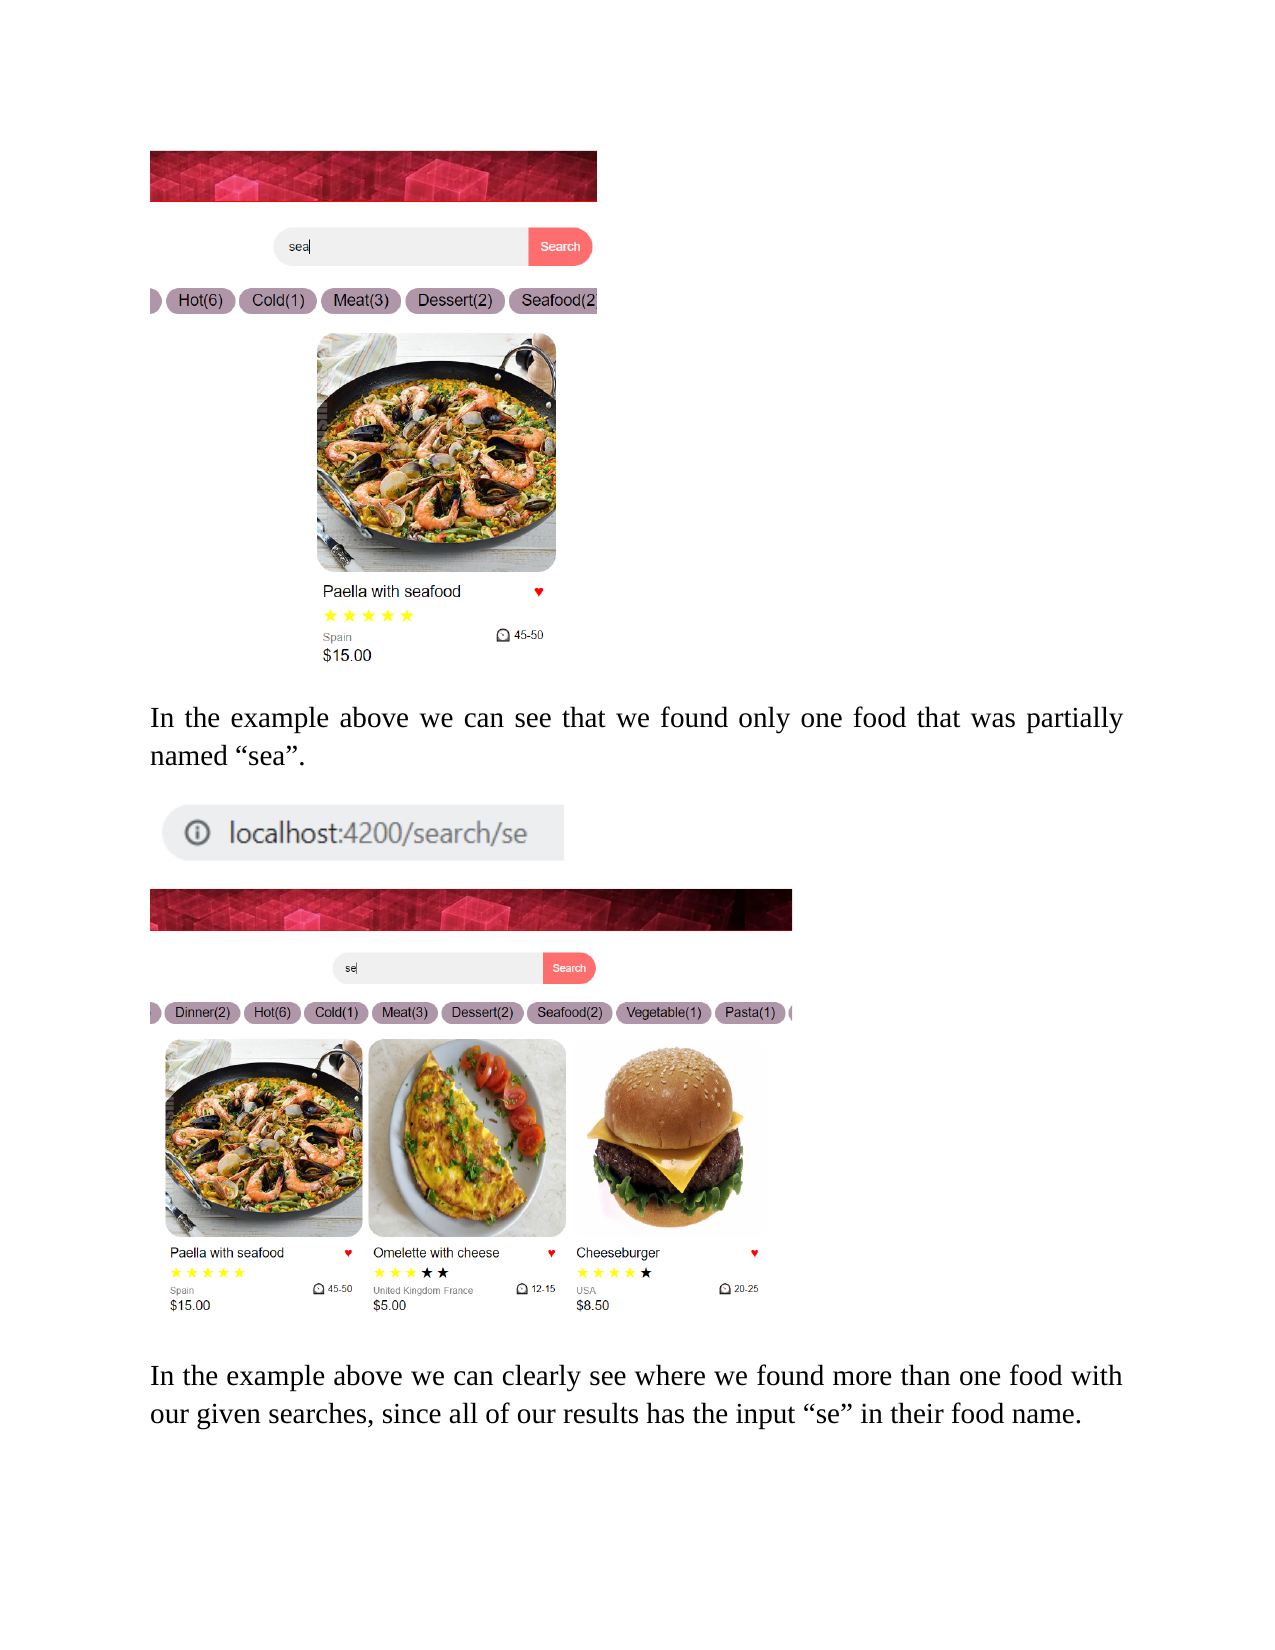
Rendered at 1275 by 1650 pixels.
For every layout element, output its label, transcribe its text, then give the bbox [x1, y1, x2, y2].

text In the example above we can clearly see where we found more than one food with our given searches, since all of our results has the input “se” in their food name. [150, 1358, 1125, 1430]
picture [150, 150, 597, 675]
picture [150, 887, 793, 1334]
text In the example above we can see that we found only one food that was partially named “sea”. [150, 700, 1125, 772]
picture [150, 797, 564, 864]
